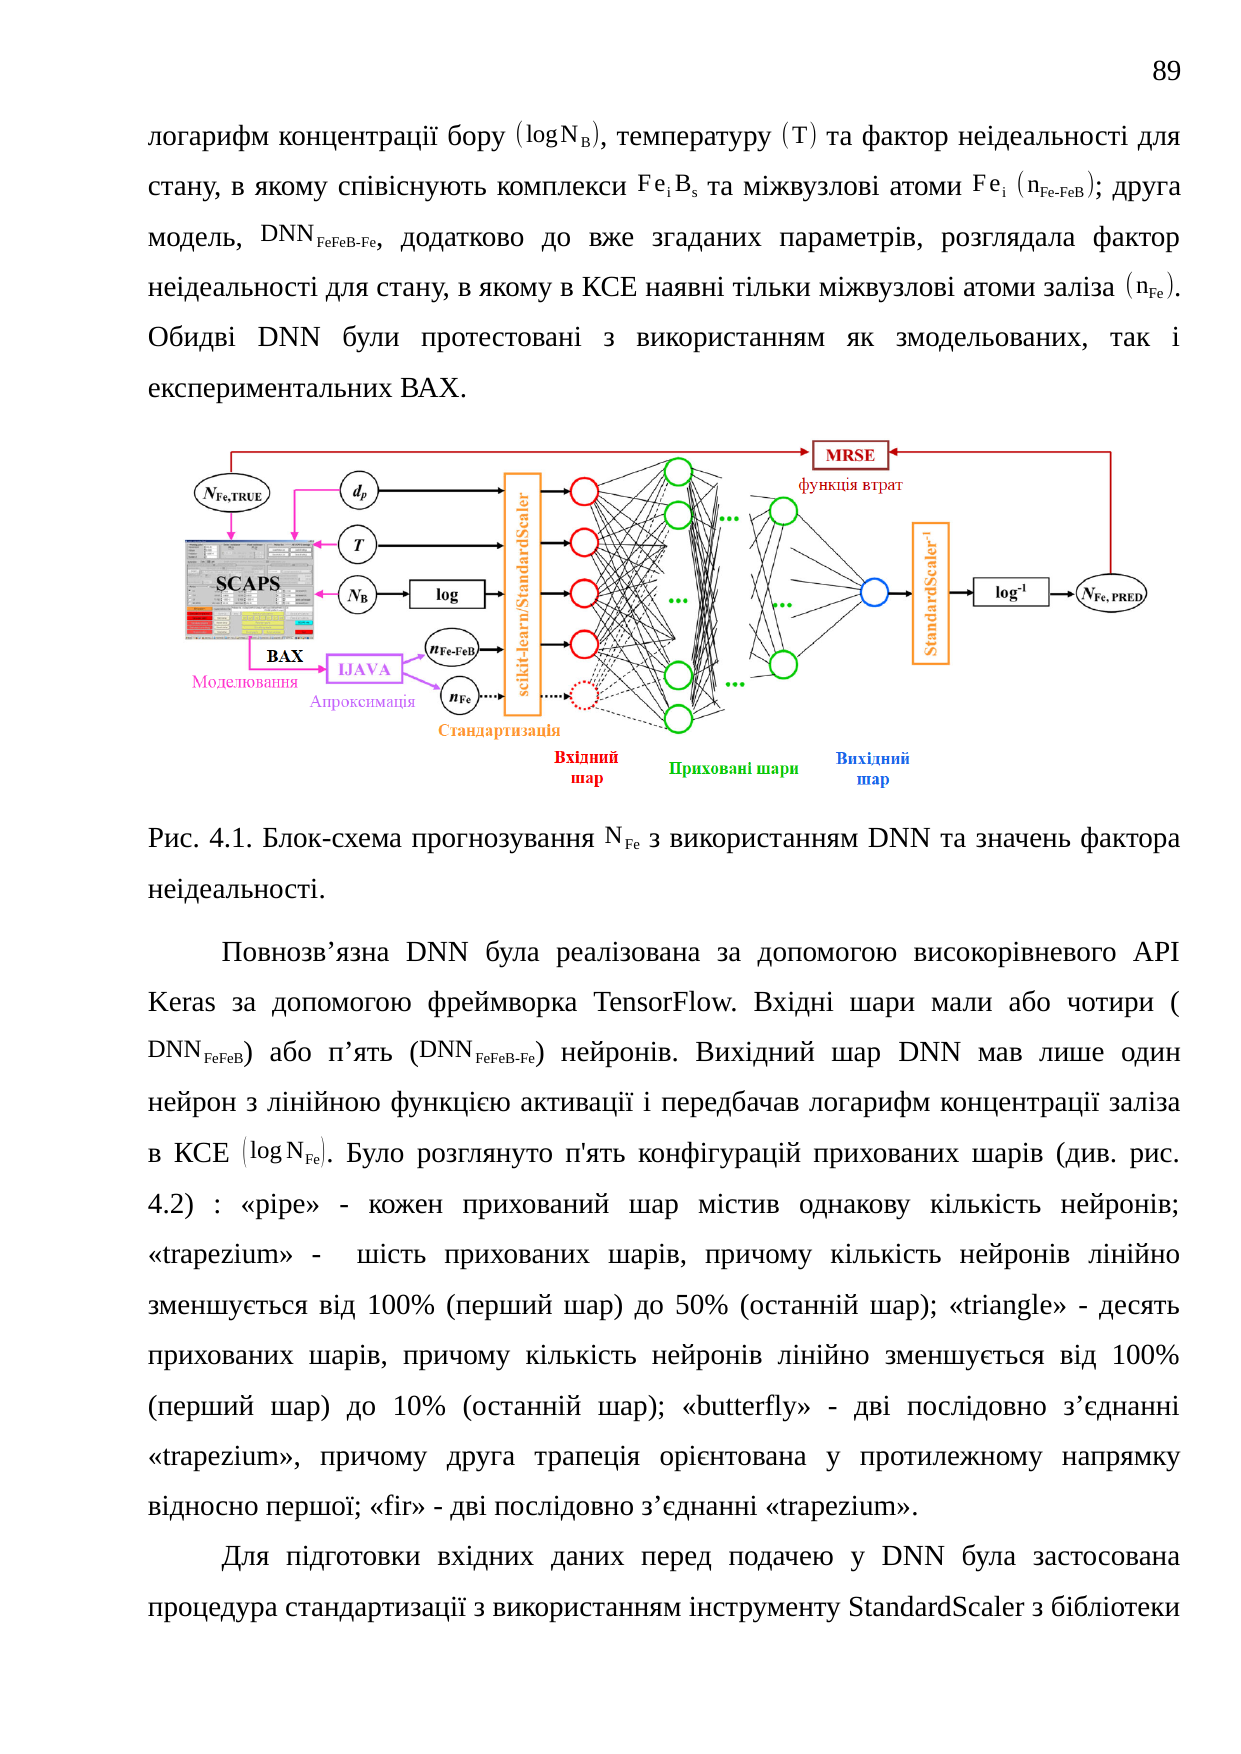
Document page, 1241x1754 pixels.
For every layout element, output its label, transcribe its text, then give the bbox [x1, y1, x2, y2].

text Рис. 4.1. Блок-схема прогнозування з використанням DNN та значень фактора неідеальності. [148, 821, 1181, 904]
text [148, 1538, 1181, 1622]
picture [177, 432, 1152, 792]
text Повнозв’язна DNN була реалізована за допомогою високорівневого API Keras за допомогою фреймворка TensorFlow. Вхідні шари мали або чотири () або п’ять () нейронів. Вихідний шар DNN мав лише один нейрон з лінійною функцією активації і передбачав логарифм концентрації заліза в КСЕ . Було розглянуто п'ять конфігурацій прихованих шарів (див. рис. 4.2) : «pipe» - кожен прихований шар містив однакову кількість нейронів; «trapezium» - шість прихованих шарів, причому кількість нейронів лінійно зменшується від 100% (перший шар) до 50% (останній шар); «triangle» - десять прихованих шарів, причому кількість нейронів лінійно зменшується від 100% (перший шар) до 10% (останній шар); «butterfly» - дві послідовно з’єднанні «trapezium», причому друга трапеція орієнтована у протилежному напрямку відносно першої; «fir» - дві послідовно з’єднанні «trapezium». [148, 934, 1181, 1522]
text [148, 118, 1181, 403]
